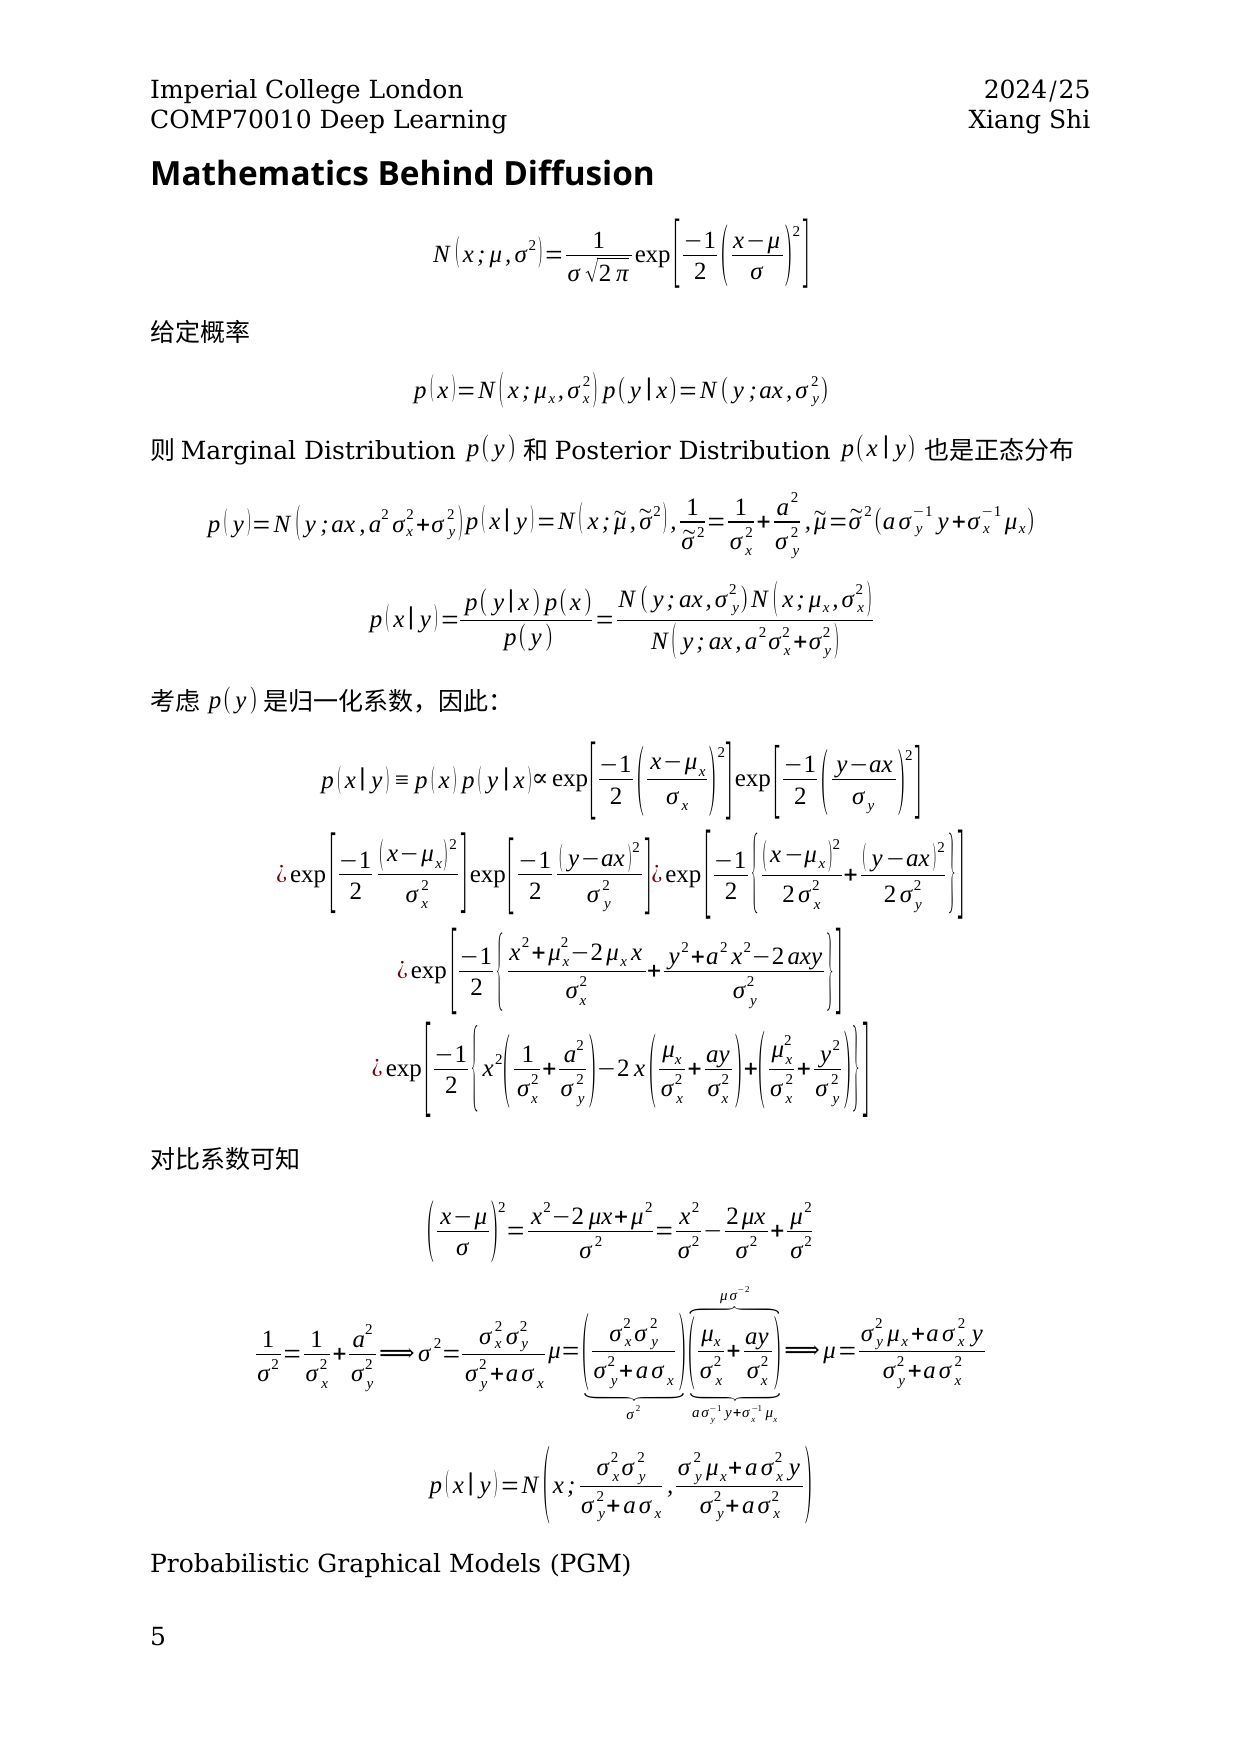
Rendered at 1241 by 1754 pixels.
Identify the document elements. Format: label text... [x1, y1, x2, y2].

text 考虑 是归一化系数，因此： [150, 682, 1090, 718]
text Mathematics Behind Diffusion [150, 150, 1090, 195]
text 对比系数可知 [150, 1139, 1090, 1176]
text Probabilistic Graphical Models (PGM) [150, 1547, 1090, 1577]
text 则 Marginal Distribution 和 Posterior Distribution 也是正态分布 [150, 430, 1090, 466]
text 给定概率 [150, 312, 1090, 348]
